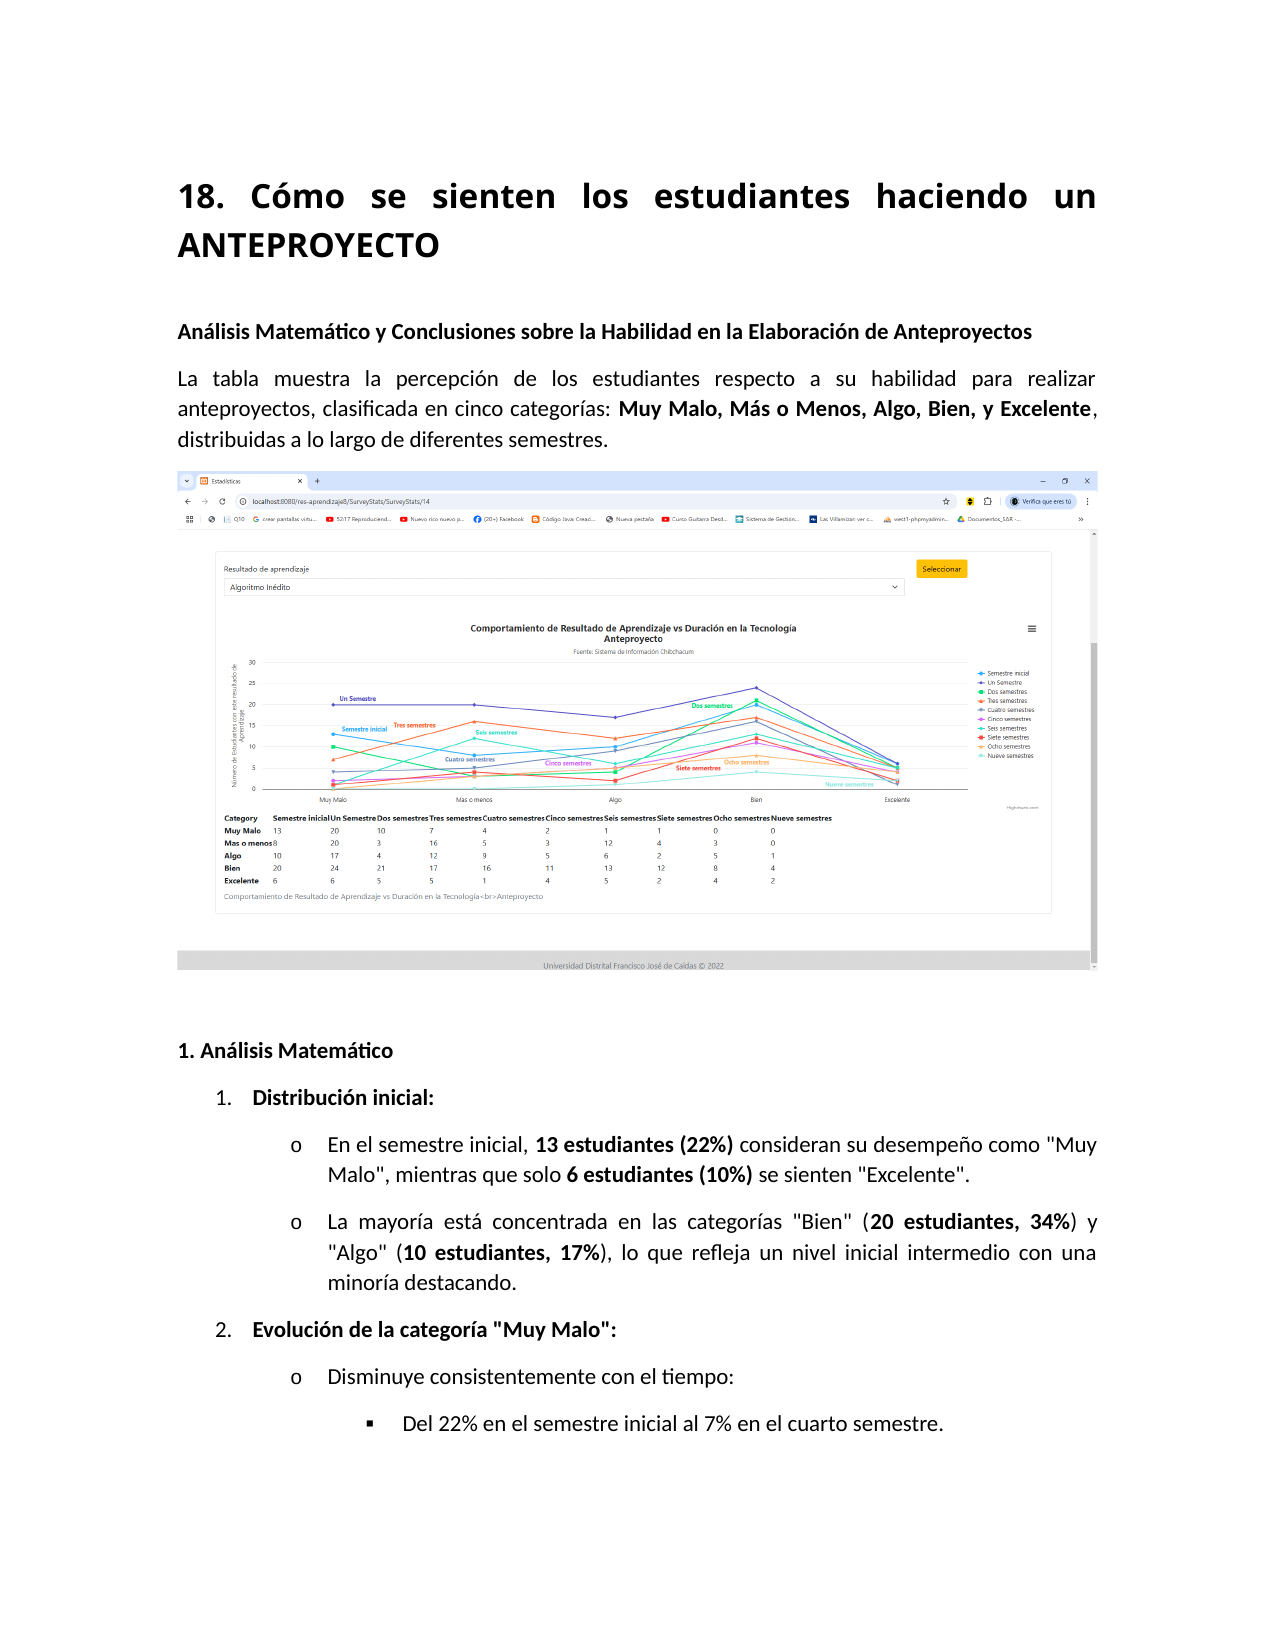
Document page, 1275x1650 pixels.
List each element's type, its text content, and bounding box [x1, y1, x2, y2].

text La tabla muestra la percepción de los estudiantes respecto a su habilidad para realizar anteproyectos, clasificada en cinco categorías: Muy Malo, Más o Menos, Algo, Bien, y Excelente, distribuidas a lo largo de diferentes semestres. [177, 364, 1098, 453]
text Análisis Matemático y Conclusiones sobre la Habilidad en la Elaboración de Anteproyectos [177, 317, 1098, 345]
list En el semestre inicial, 13 estudiantes (22%) consideran su desempeño como "Muy Malo", mientras que solo 6 estudiantes (10%) se sienten "Excelente". [290, 1130, 1098, 1188]
picture [177, 471, 1098, 971]
list Del 22% en el semestre inicial al 7% en el cuarto semestre. [365, 1409, 1098, 1437]
list Evolución de la categoría "Muy Malo": [215, 1315, 1098, 1343]
list Disminuye consistentemente con el tiempo: [290, 1362, 1098, 1391]
list La mayoría está concentrada en las categorías "Bien" (20 estudiantes, 34%) y "Algo" (10 estudiantes, 17%), lo que refleja un nivel inicial intermedio con una minoría destacando. [290, 1207, 1098, 1296]
list Distribución inicial: [215, 1083, 1098, 1111]
text 1. Análisis Matemático [177, 1036, 1098, 1064]
subtitle 18. Cómo se sienten los estudiantes haciendo un ANTEPROYECTO [177, 173, 1098, 267]
